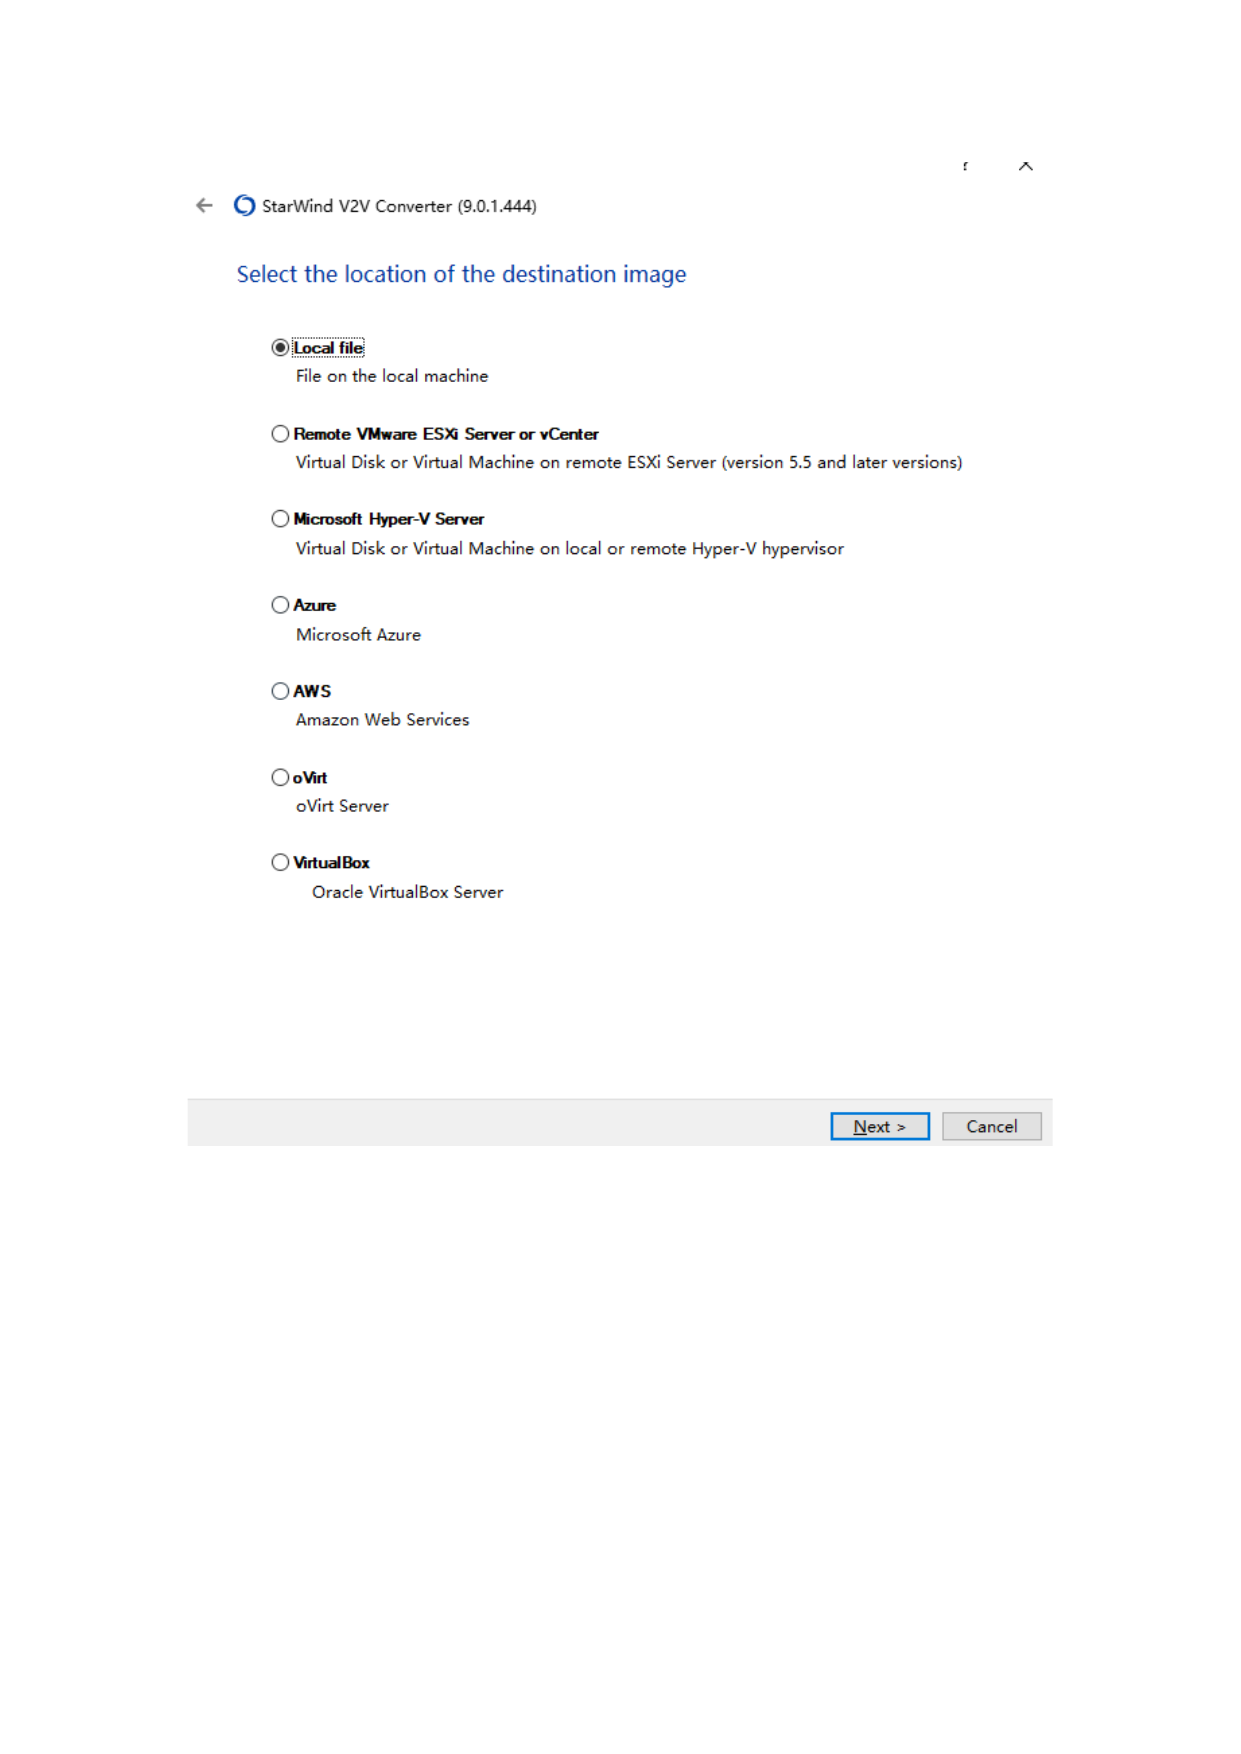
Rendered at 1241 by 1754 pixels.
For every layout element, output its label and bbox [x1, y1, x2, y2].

picture [187, 162, 1053, 1146]
